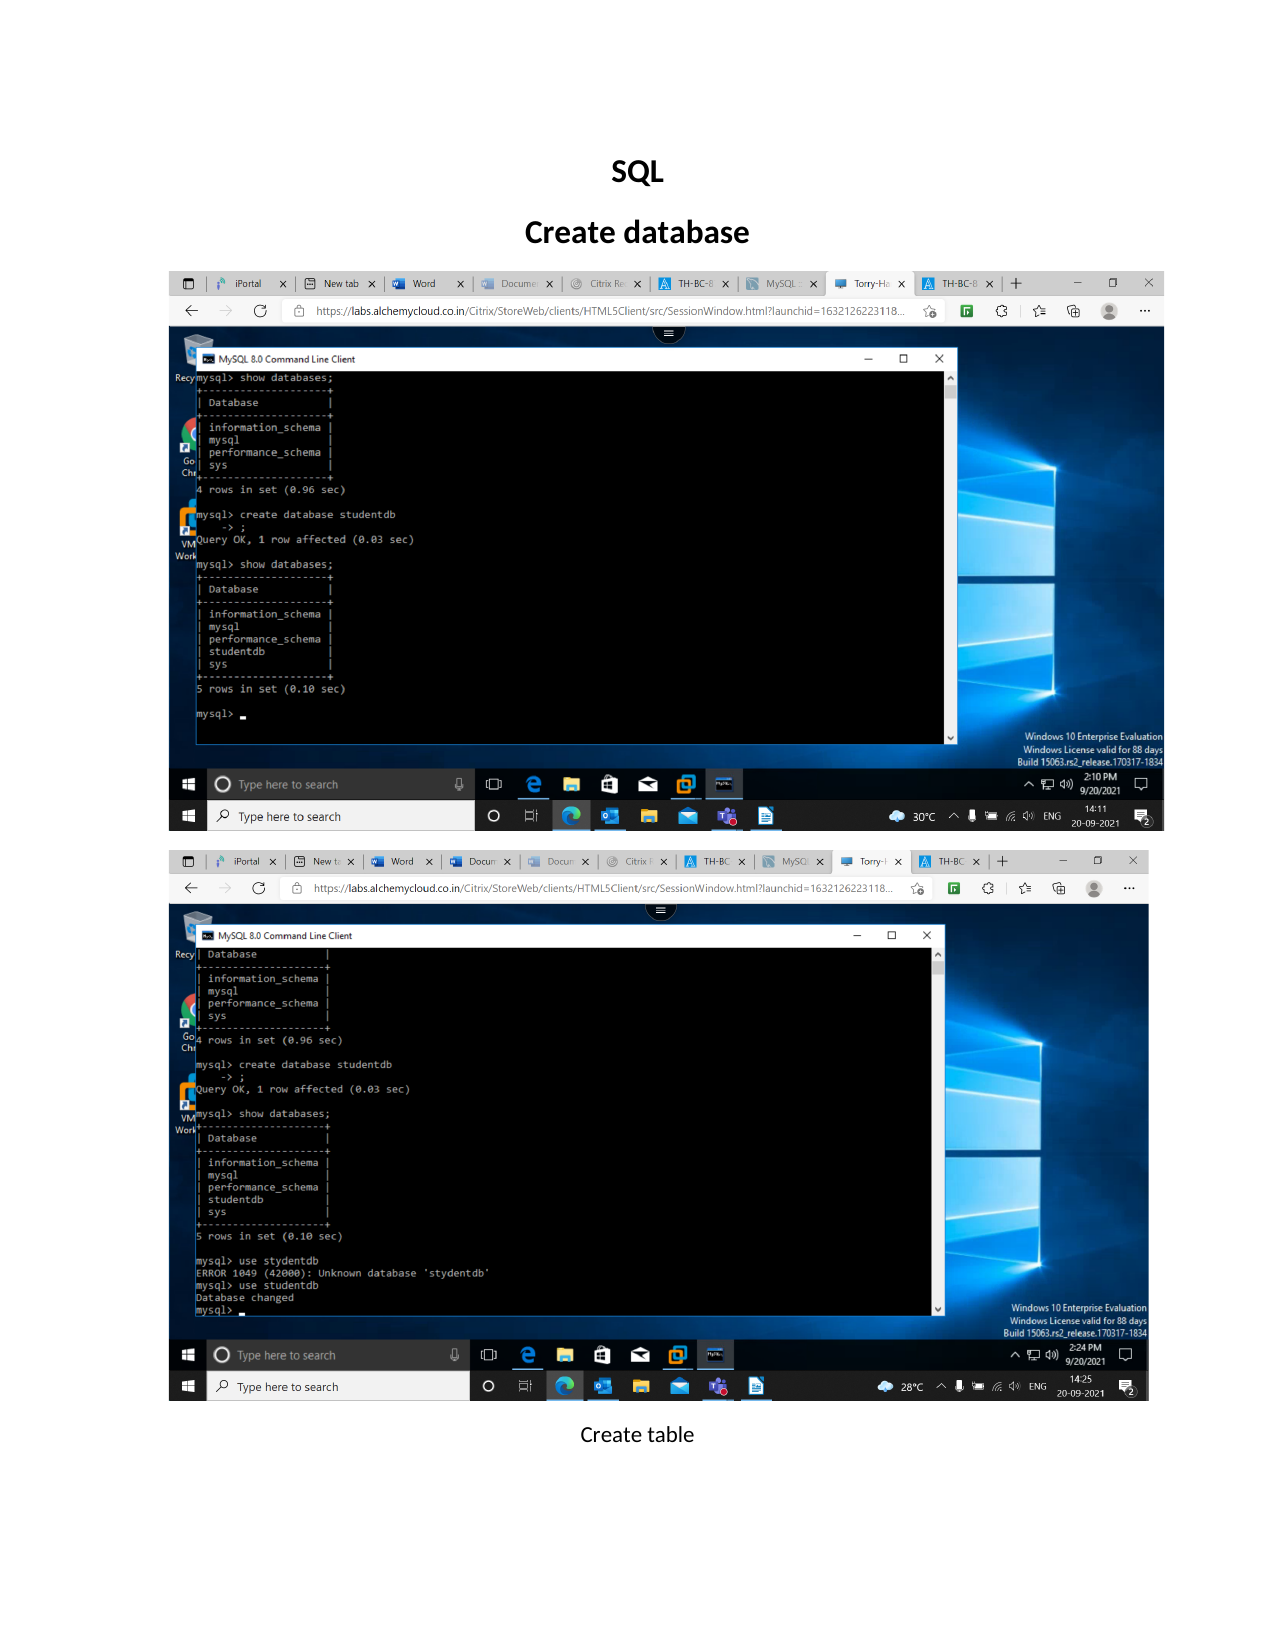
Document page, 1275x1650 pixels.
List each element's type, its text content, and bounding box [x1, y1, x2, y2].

text Create database [150, 211, 1125, 251]
text Create table [150, 1420, 1125, 1448]
text SQL [150, 150, 1125, 191]
